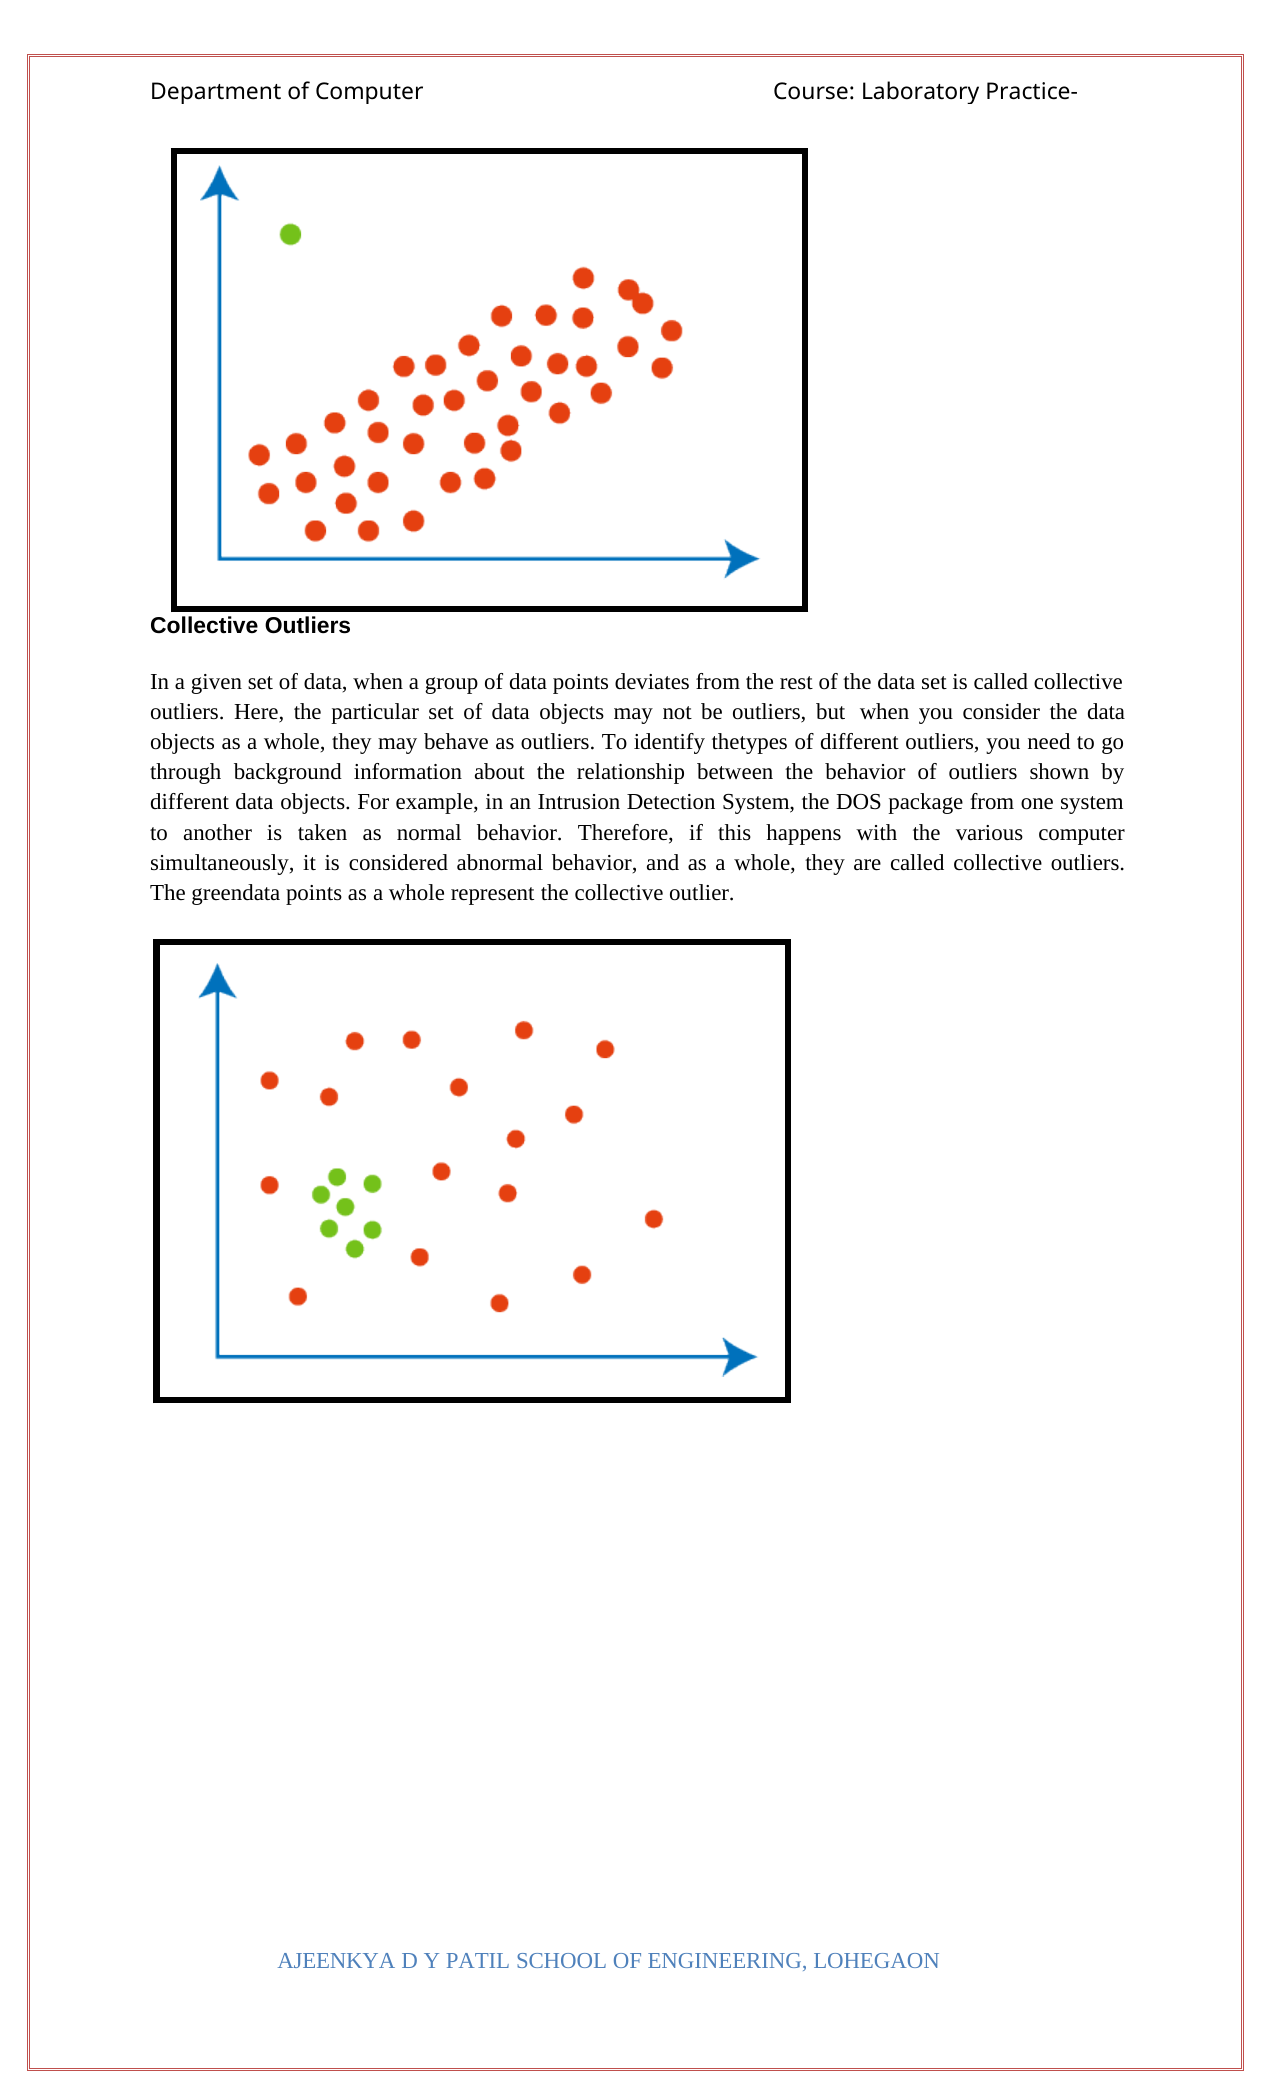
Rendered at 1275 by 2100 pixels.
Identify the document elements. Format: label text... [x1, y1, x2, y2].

picture [200, 165, 761, 580]
text Collective Outliers [150, 612, 1241, 638]
picture [198, 963, 759, 1377]
text AJEENKYA D Y PATIL SCHOOL OF ENGINEERING, LOHEGAON [277, 1947, 1241, 1974]
text In a given set of data, when a group of data points deviates from the rest of the data set is called collective outliers. Here, the particular set of data objects may not be outliers, but when you consider the data objects as a whole, they may behave as outliers. To identify thetypes of different outliers, you need to go through background information about the relationship between the behavior of outliers shown by different data objects. For example, in an Intrusion Detection System, the DOS package from one system to another is taken as normal behavior. Therefore, if this happens with the various computer simultaneously, it is considered abnormal behavior, and as a whole, they are called collective outliers. The greendata points as a whole represent the collective outlier. [150, 668, 1126, 906]
